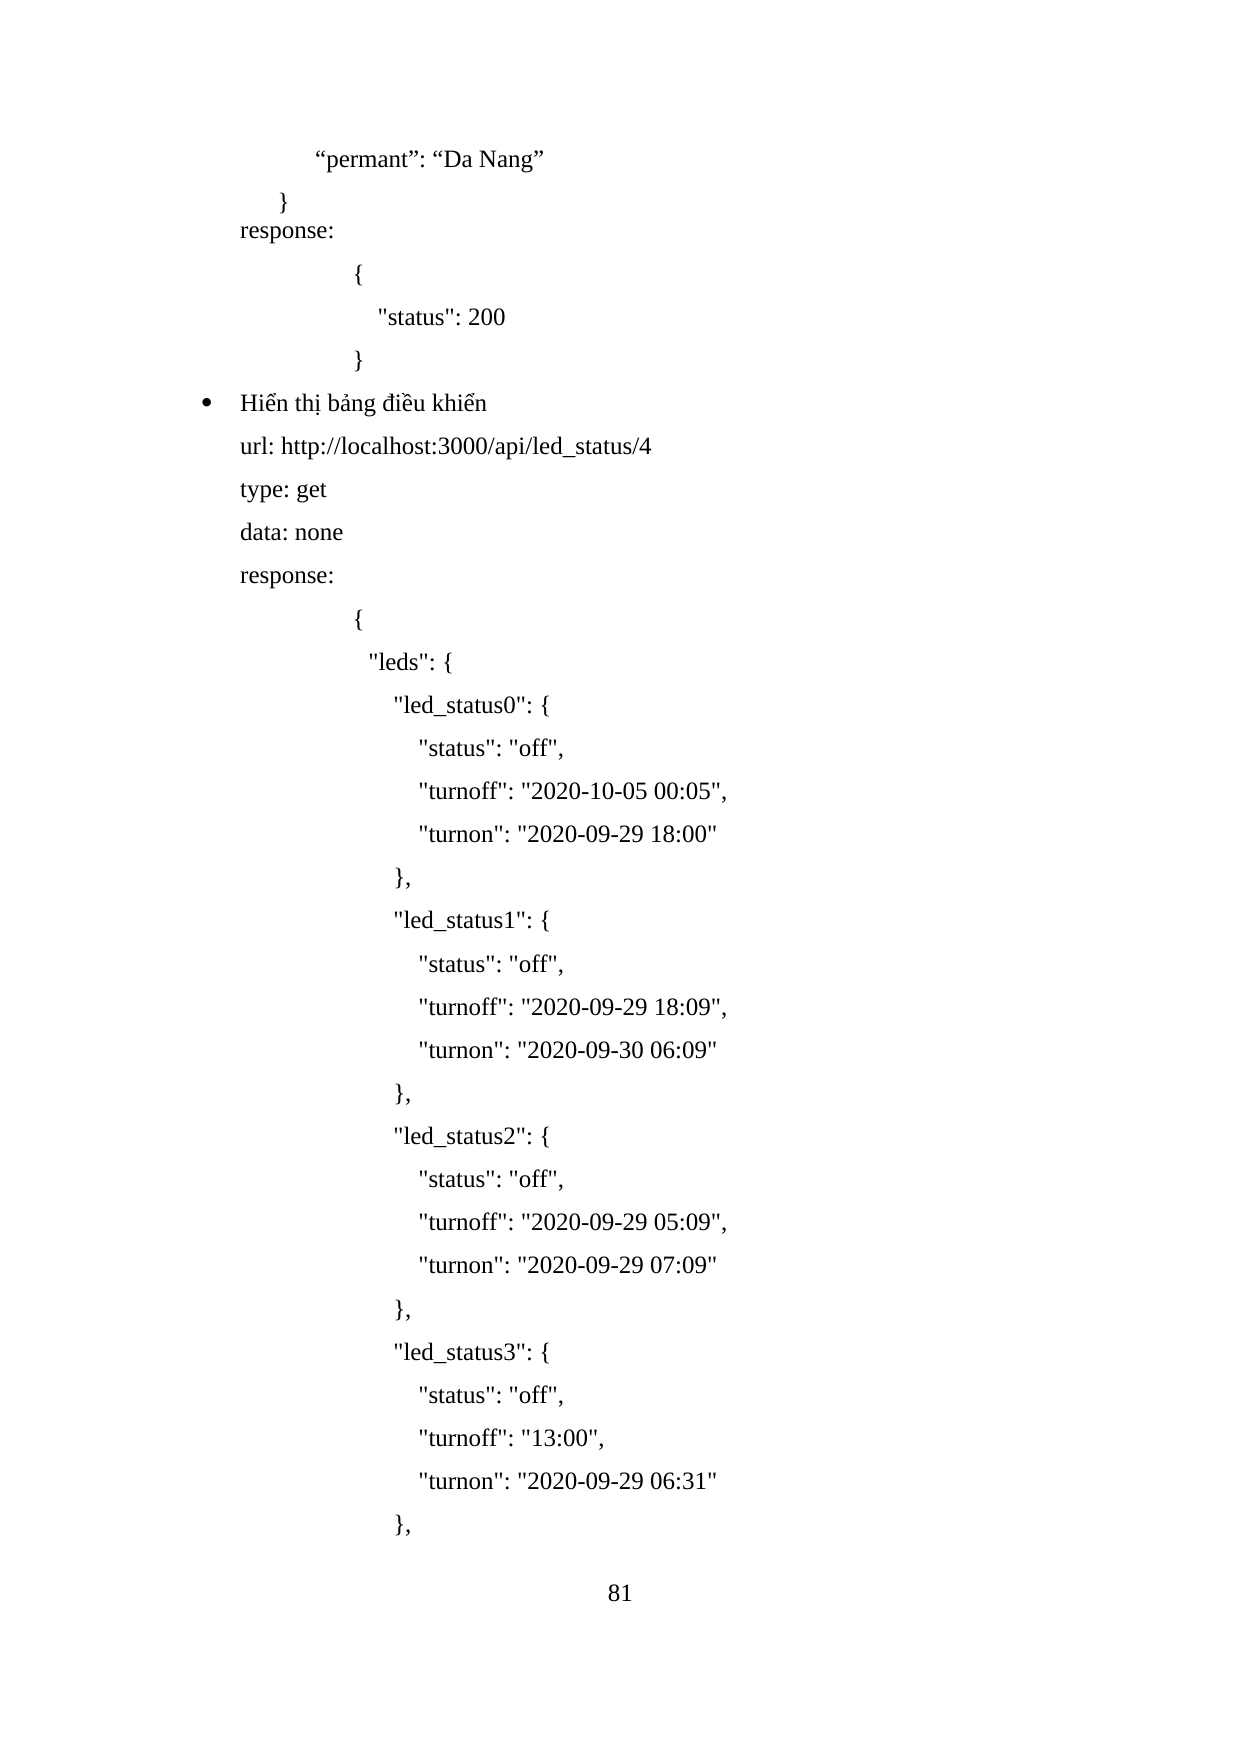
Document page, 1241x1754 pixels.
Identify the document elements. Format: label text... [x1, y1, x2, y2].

text }, [343, 862, 1122, 891]
text "turnoff": "2020-10-05 00:05", [343, 776, 1122, 805]
text url: http://localhost:3000/api/led_status/4 [240, 431, 1122, 460]
text "led_status3": { [343, 1337, 1122, 1366]
text }, [343, 1294, 1122, 1322]
text "led_status1": { [343, 906, 1122, 934]
text "status": "off", [343, 1380, 1122, 1409]
text } [277, 187, 1122, 216]
text { [352, 604, 1122, 632]
text type: get [240, 474, 1122, 503]
text "turnoff": "2020-09-29 18:09", [343, 992, 1122, 1021]
text "turnoff": "13:00", [343, 1423, 1122, 1452]
text response: [240, 216, 1122, 244]
text “permant”: “Da Nang” [315, 144, 1122, 172]
text "status": "off", [343, 1164, 1122, 1193]
text data: none [240, 517, 1122, 546]
text "led_status2": { [343, 1121, 1122, 1150]
text "turnon": "2020-09-30 06:09" [343, 1035, 1122, 1064]
text { [352, 259, 1122, 287]
text "status": "off", [343, 949, 1122, 977]
text response: [240, 561, 1122, 589]
text "led_status0": { [343, 690, 1122, 719]
text "turnon": "2020-09-29 06:31" [343, 1466, 1122, 1495]
text "turnoff": "2020-09-29 05:09", [343, 1207, 1122, 1236]
text } [352, 345, 1122, 374]
list Hiển thị bảng điều khiển [202, 388, 1122, 417]
text }, [343, 1509, 1122, 1538]
text "status": "off", [343, 733, 1122, 762]
text "status": 200 [352, 302, 1122, 331]
text "leds": { [343, 647, 1122, 676]
text }, [343, 1078, 1122, 1107]
text "turnon": "2020-09-29 18:00" [343, 819, 1122, 848]
text "turnon": "2020-09-29 07:09" [343, 1251, 1122, 1279]
